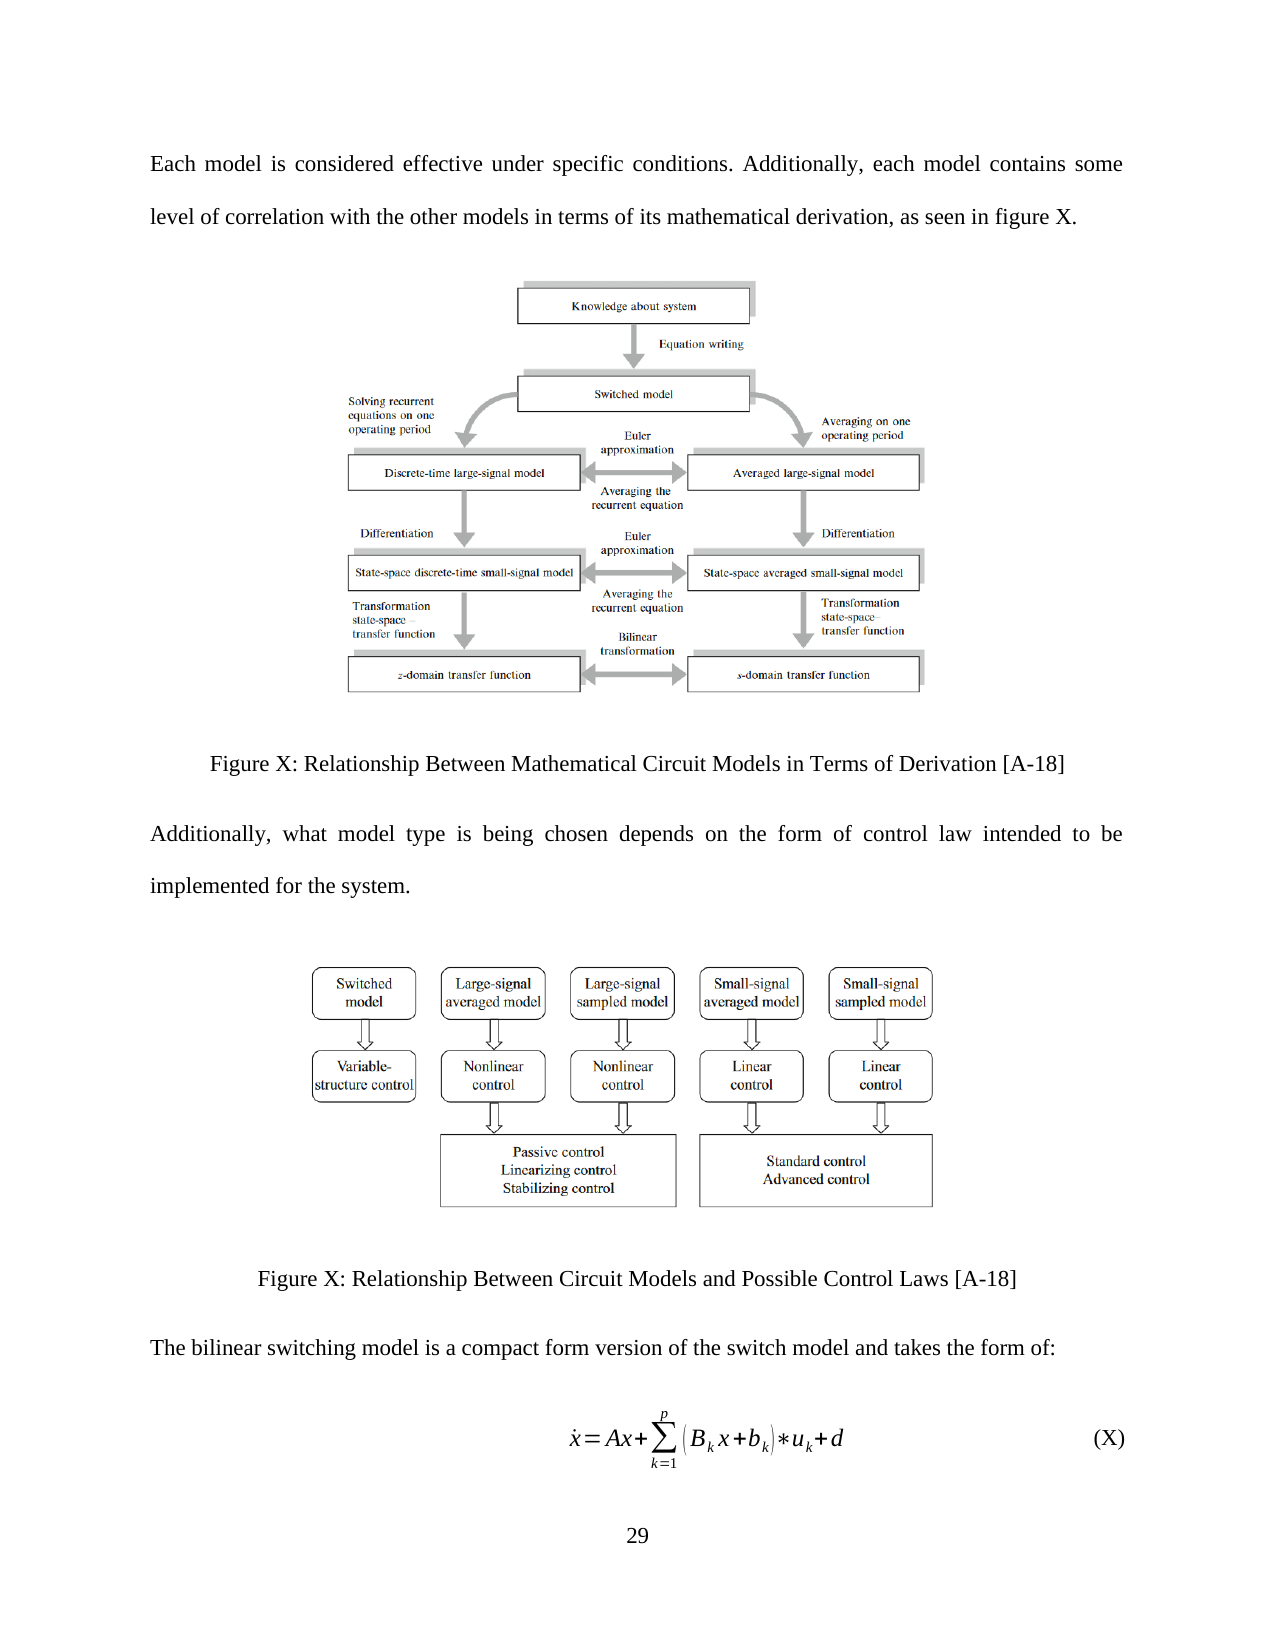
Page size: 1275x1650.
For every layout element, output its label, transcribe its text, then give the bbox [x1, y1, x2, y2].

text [150, 150, 1125, 229]
text The bilinear switching model is a compact form version of the switch model and takes the form of: [150, 1334, 1125, 1361]
text Additionally, what model type is being chosen depends on the form of control law intended to be implemented for the system. [150, 819, 1125, 899]
picture [300, 272, 975, 706]
text (X) [150, 1404, 1125, 1471]
text Figure X: Relationship Between Circuit Models and Possible Control Laws [A-18] [150, 1265, 1125, 1291]
picture [301, 941, 975, 1221]
text Figure X: Relationship Between Mathematical Circuit Models in Terms of Derivation [A-18] [150, 750, 1125, 777]
